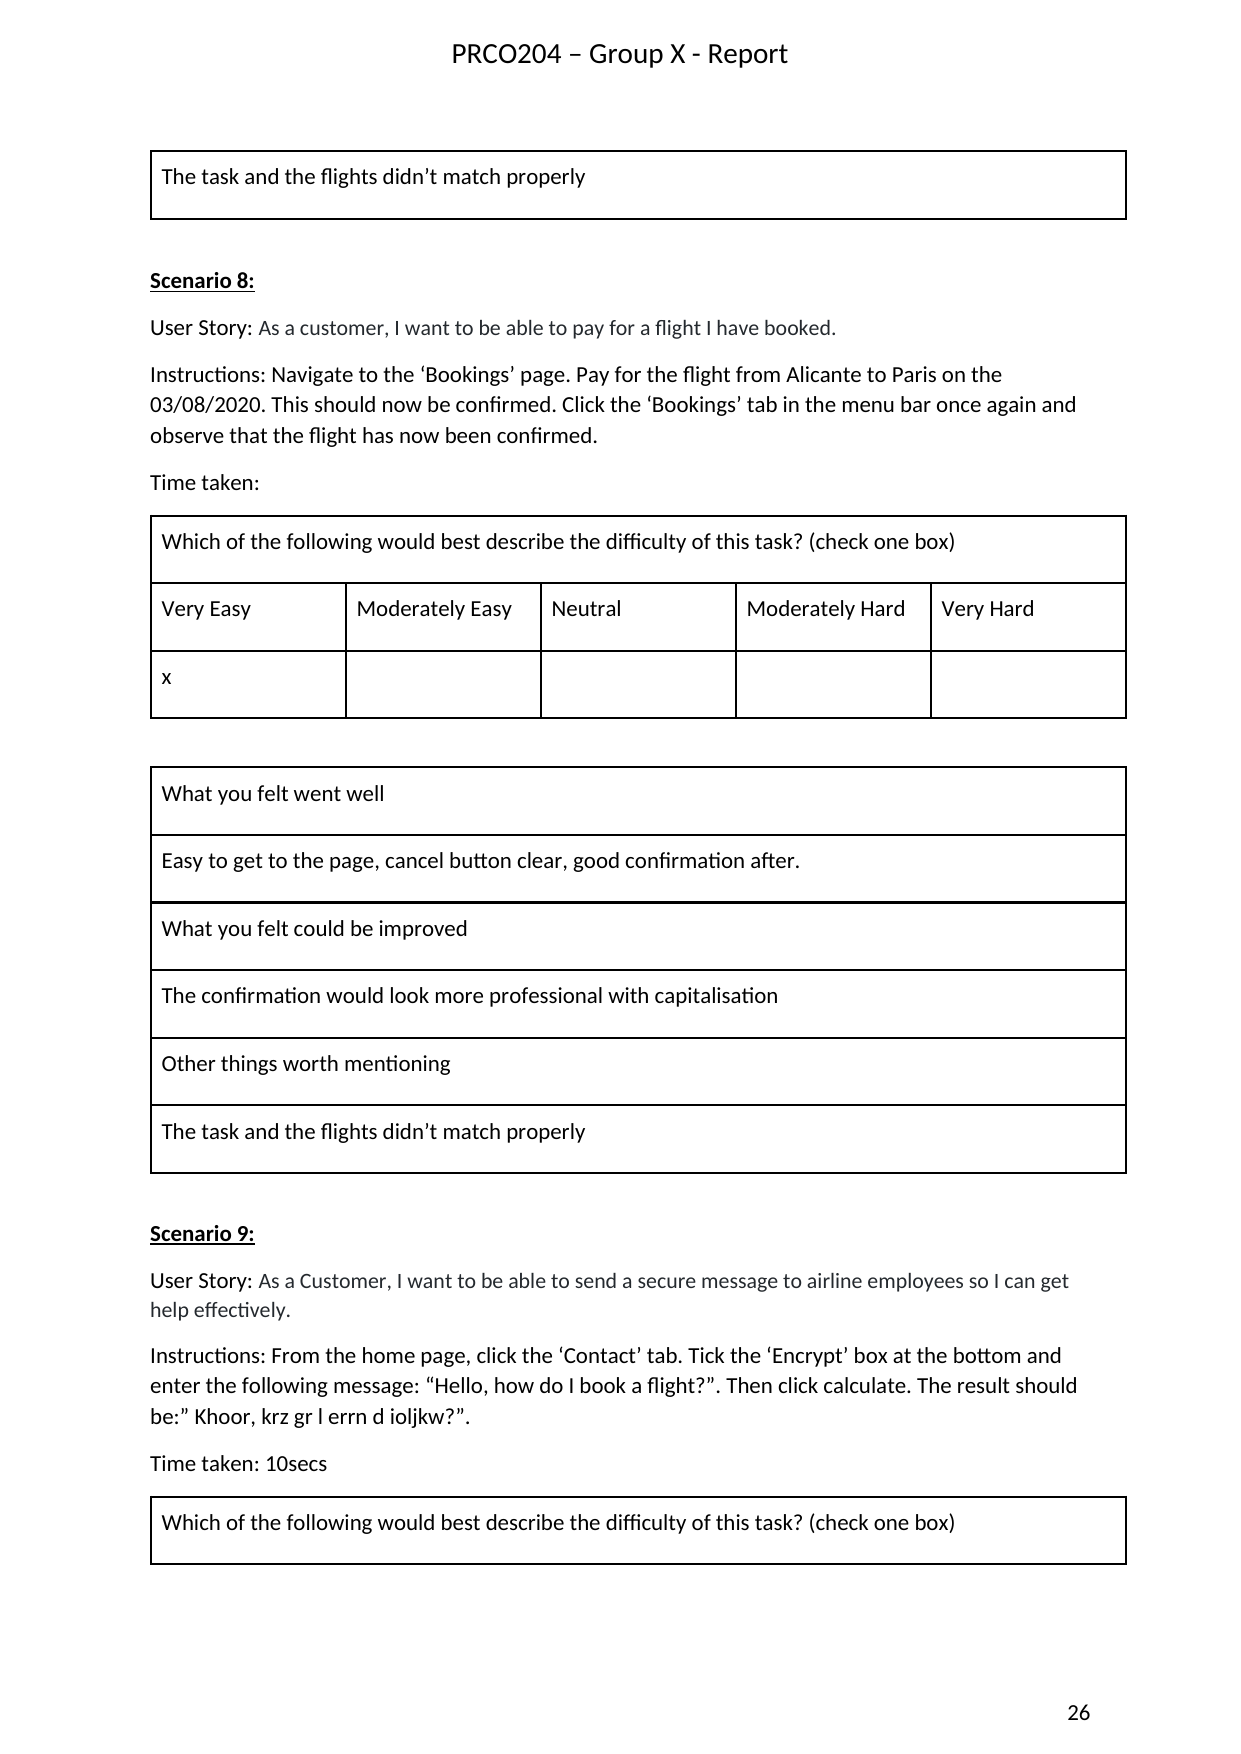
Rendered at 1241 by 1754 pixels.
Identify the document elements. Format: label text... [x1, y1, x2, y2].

table_cell The task and the flights didn’t match properly [152, 1106, 1125, 1172]
table_cell Very Hard [932, 584, 1125, 650]
table_header Which of the following would best describe the difficulty of this task? (check one box) [152, 517, 1125, 582]
table_cell Moderately Hard [737, 584, 930, 650]
table_cell The confirmation would look more professional with capitalisation [152, 971, 1125, 1037]
table_cell Other things worth mentioning [152, 1039, 1125, 1104]
table_cell x [152, 652, 345, 717]
text User Story: As a Customer, I want to be able to send a secure message to airline employees so I can get help effectively. [150, 1266, 1090, 1323]
table_cell [542, 652, 735, 717]
text Scenario 8: [150, 267, 1090, 294]
table_cell The task and the flights didn’t match properly [152, 152, 1125, 218]
text User Story: As a customer, I want to be able to pay for a flight I have booked. [150, 313, 1090, 341]
table_header What you felt went well [152, 768, 1125, 834]
table_cell [347, 652, 540, 717]
table_cell [737, 652, 930, 717]
table_cell Neutral [542, 584, 735, 650]
text Instructions: From the home page, click the ‘Contact’ tab. Tick the ‘Encrypt’ box at the bottom and enter the following message: “Hello, how do I book a flight?”. Then click calculate. The result should be:” Khoor, krz gr l errn d ioljkw?”. [150, 1341, 1090, 1430]
table_header Which of the following would best describe the difficulty of this task? (check one box) [152, 1498, 1125, 1563]
text Scenario 9: [150, 1219, 1090, 1247]
text Instructions: Navigate to the ‘Bookings’ page. Pay for the flight from Alicante to Paris on the 03/08/2020. This should now be confirmed. Click the ‘Bookings’ tab in the menu bar once again and observe that the flight has now been confirmed. [150, 360, 1090, 449]
table_cell [932, 652, 1125, 717]
table_cell Easy to get to the page, cancel button clear, good confirmation after. [152, 836, 1125, 901]
text Time taken: [150, 468, 1090, 496]
table_cell Moderately Easy [347, 584, 540, 650]
table_cell What you felt could be improved [152, 904, 1125, 969]
text Time taken: 10secs [150, 1449, 1090, 1477]
table_cell Very Easy [152, 584, 345, 650]
